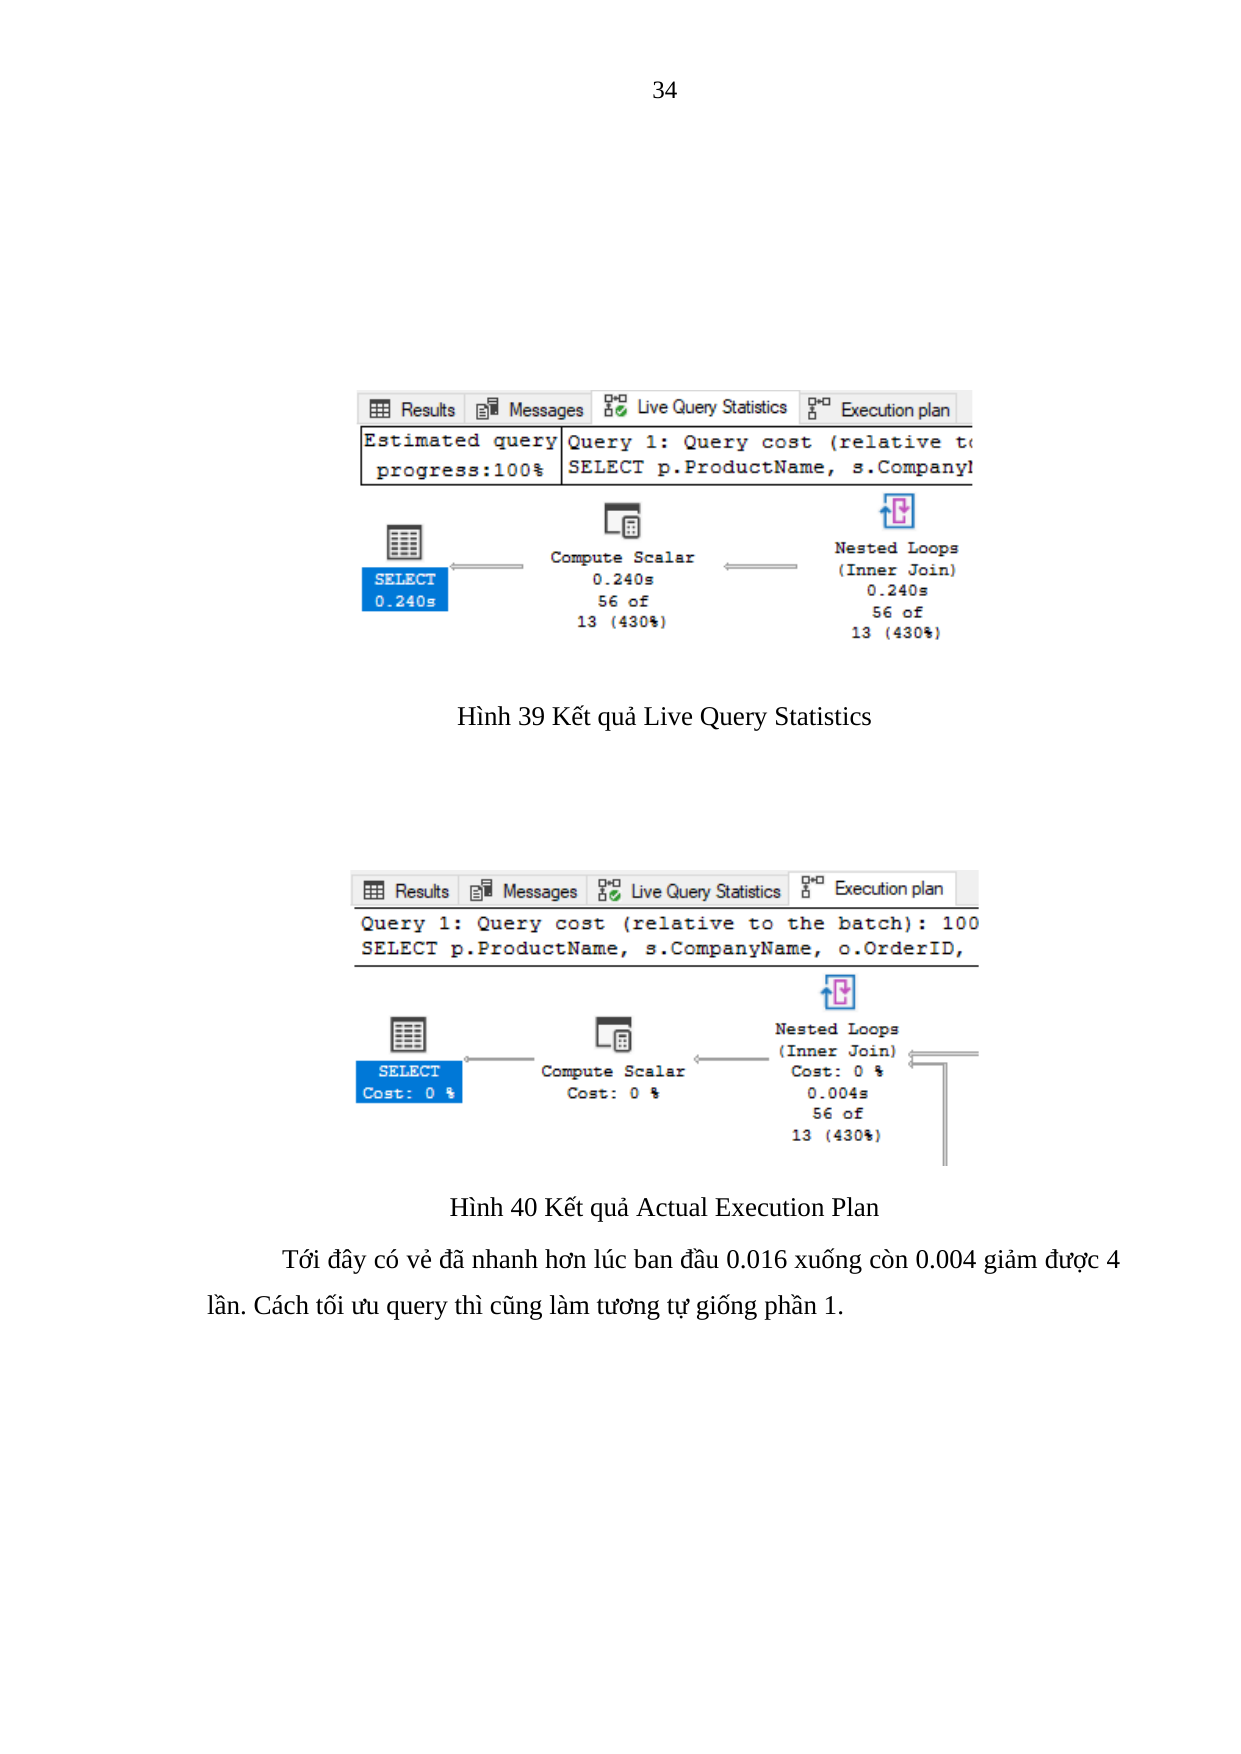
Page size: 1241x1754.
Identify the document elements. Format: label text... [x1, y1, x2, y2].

text Hình 40 Kết quả Actual Execution Plan [207, 1191, 1122, 1222]
picture [356, 390, 973, 676]
text Hình 39 Kết quả Live Query Statistics [207, 700, 1122, 731]
text Tới đây có vẻ đã nhanh hơn lúc ban đầu 0.016 xuống còn 0.004 giảm được 4 lần. Cách tối ưu query thì cũng làm tương tự giống phần 1. [207, 1243, 1122, 1321]
picture [350, 870, 979, 1166]
